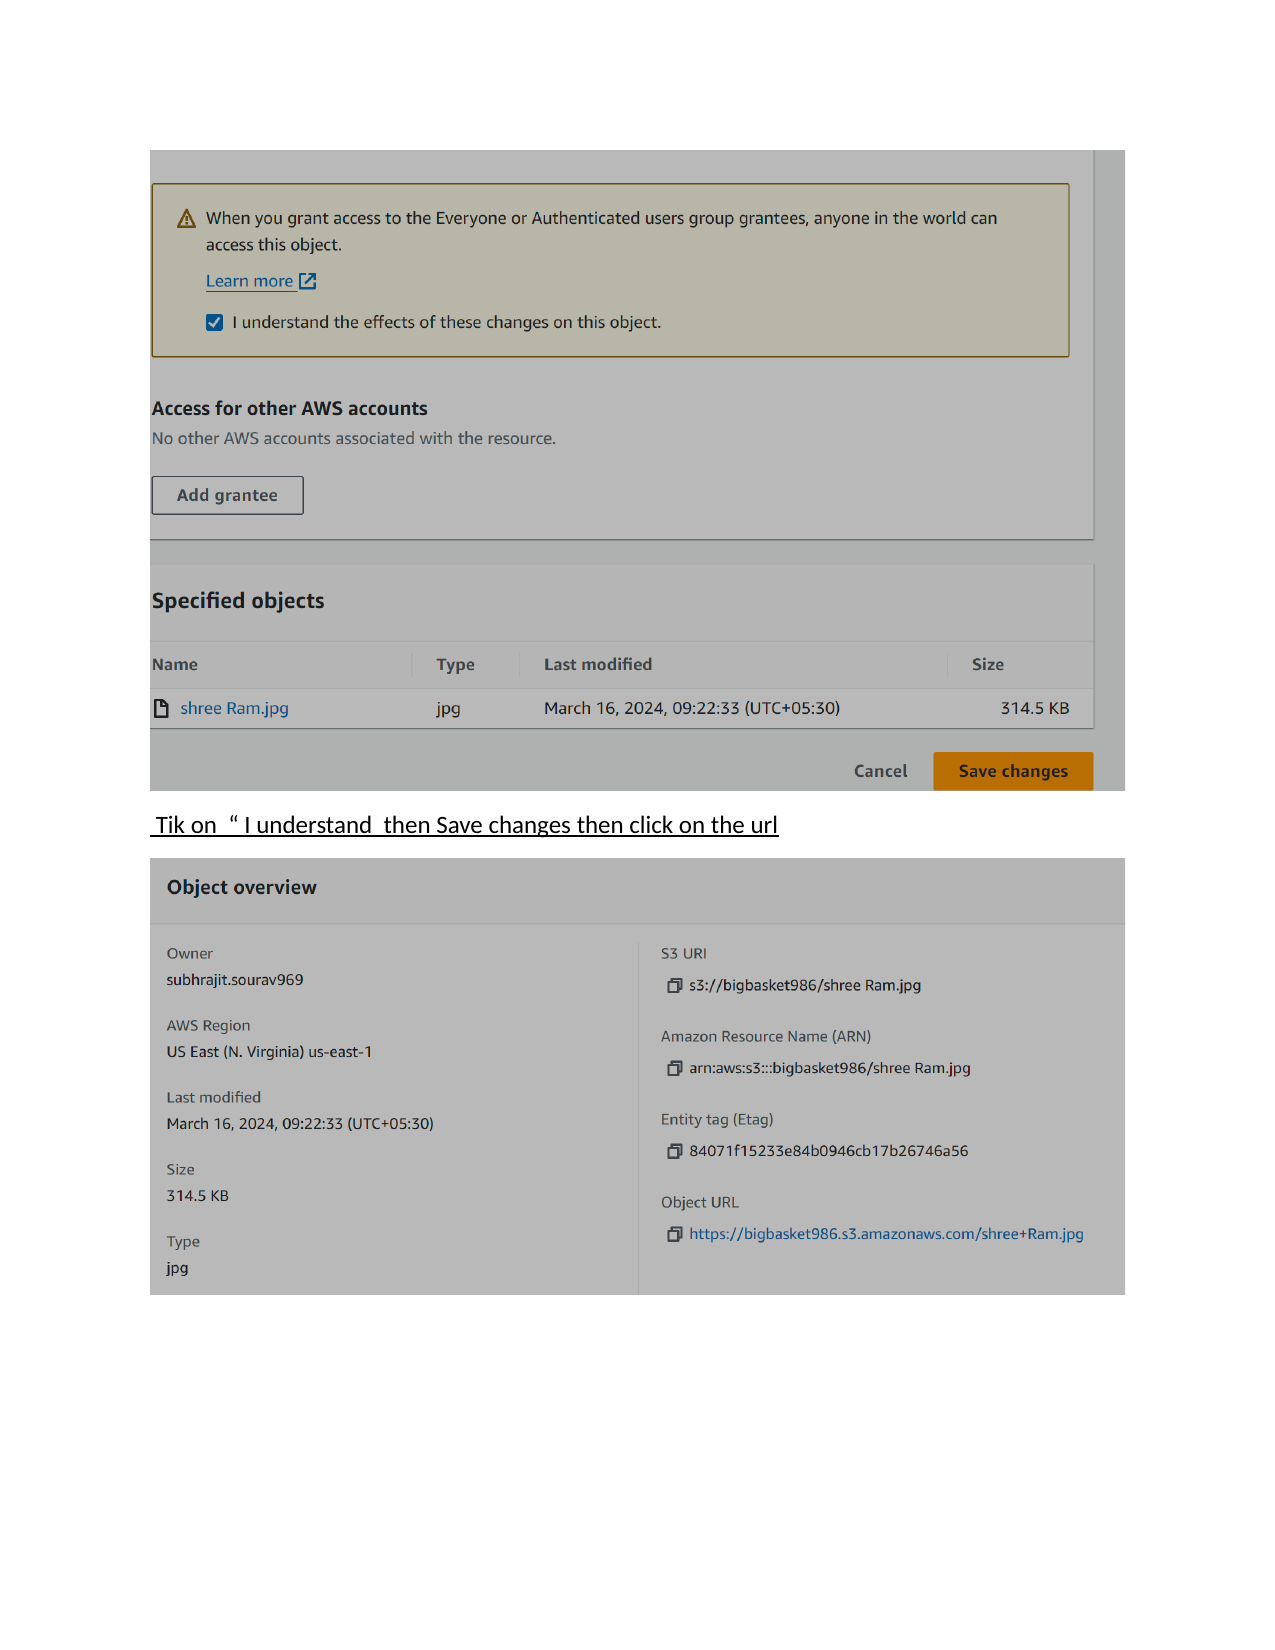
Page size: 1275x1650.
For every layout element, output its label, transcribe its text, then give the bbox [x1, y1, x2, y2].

picture [150, 858, 1125, 1295]
text Tik on “ I understand then Save changes then click on the url [150, 809, 1125, 839]
picture [150, 150, 1125, 791]
